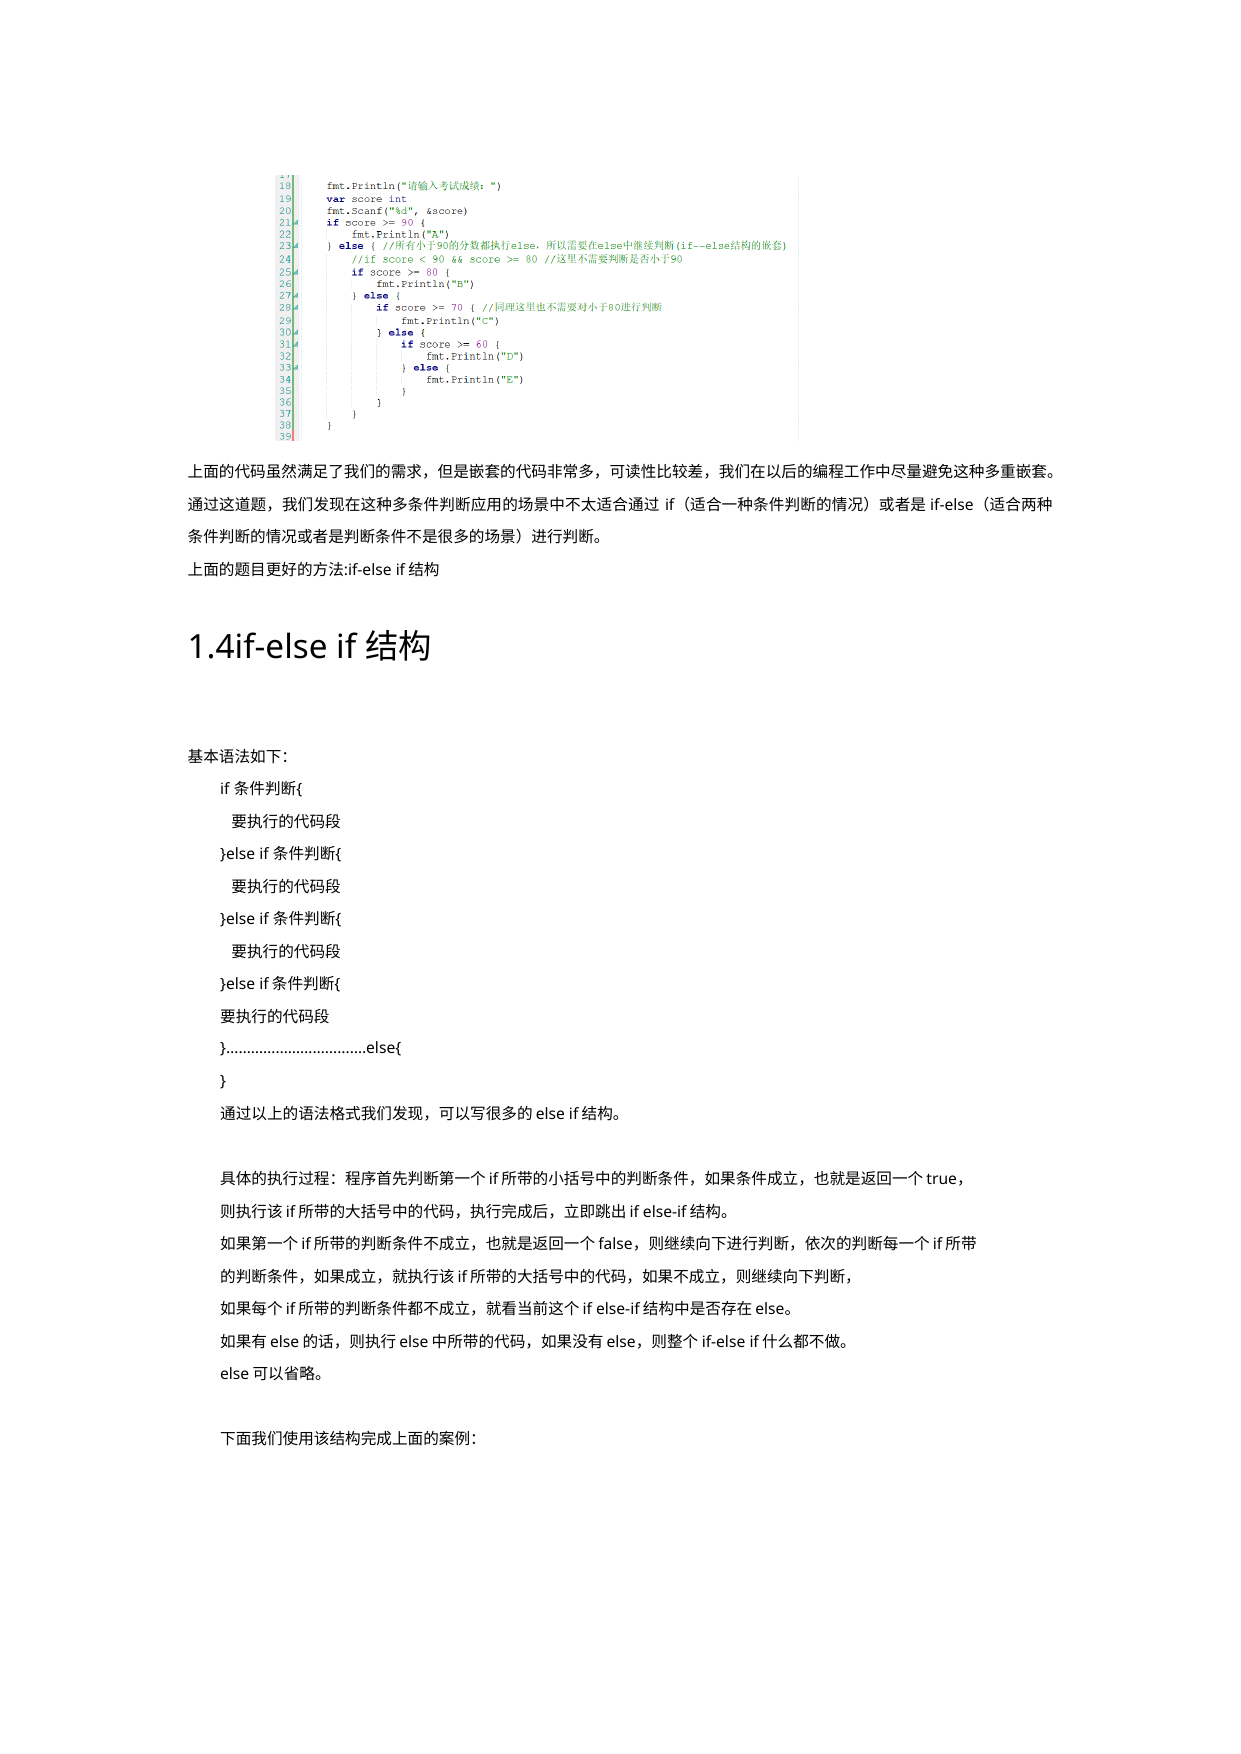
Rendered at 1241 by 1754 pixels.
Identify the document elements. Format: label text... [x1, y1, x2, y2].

text 基本语法如下： [187, 739, 1053, 771]
text 要执行的代码段 [187, 999, 1053, 1031]
text 上面的题目更好的方法:if-else if结构 [187, 552, 1053, 584]
text 如果有else的话，则执行else中所带的代码，如果没有else，则整个 if-else if什么都不做。 [187, 1324, 1053, 1356]
text 要执行的代码段 [187, 934, 1053, 966]
text if 条件判断{ [187, 771, 1053, 804]
text 如果每个if所带的判断条件都不成立，就看当前这个if else-if结构中是否存在else。 [187, 1291, 1053, 1324]
subtitle 1.4if-else if 结构 [187, 612, 1053, 677]
text }else if条件判断{ [187, 966, 1053, 999]
text }else if 条件判断{ [187, 901, 1053, 934]
text 则执行该if所带的大括号中的代码，执行完成后，立即跳出if else-if结构。 [187, 1194, 1053, 1226]
text 具体的执行过程：程序首先判断第一个if所带的小括号中的判断条件，如果条件成立，也就是返回一个true， [187, 1161, 1053, 1194]
picture [275, 175, 820, 441]
text 如果第一个if所带的判断条件不成立，也就是返回一个false，则继续向下进行判断，依次的判断每一个if所带 [187, 1226, 1053, 1259]
text 要执行的代码段 [187, 869, 1053, 901]
text } [187, 1064, 1053, 1096]
text }else if 条件判断{ [187, 836, 1053, 869]
text 下面我们使用该结构完成上面的案例： [187, 1421, 1053, 1454]
text else可以省略。 [187, 1356, 1053, 1389]
text 的判断条件，如果成立，就执行该if所带的大括号中的代码，如果不成立，则继续向下判断， [187, 1259, 1053, 1291]
text }…………………………….else{ [187, 1031, 1053, 1064]
text 上面的代码虽然满足了我们的需求，但是嵌套的代码非常多，可读性比较差，我们在以后的编程工作中尽量避免这种多重嵌套。 [187, 454, 1053, 487]
text 通过以上的语法格式我们发现，可以写很多的else if结构。 [187, 1096, 1053, 1129]
text 要执行的代码段 [187, 804, 1053, 836]
text 通过这道题，我们发现在这种多条件判断应用的场景中不太适合通过 if（适合一种条件判断的情况）或者是if-else（适合两种条件判断的情况或者是判断条件不是很多的场景）进行判断。 [187, 487, 1053, 552]
